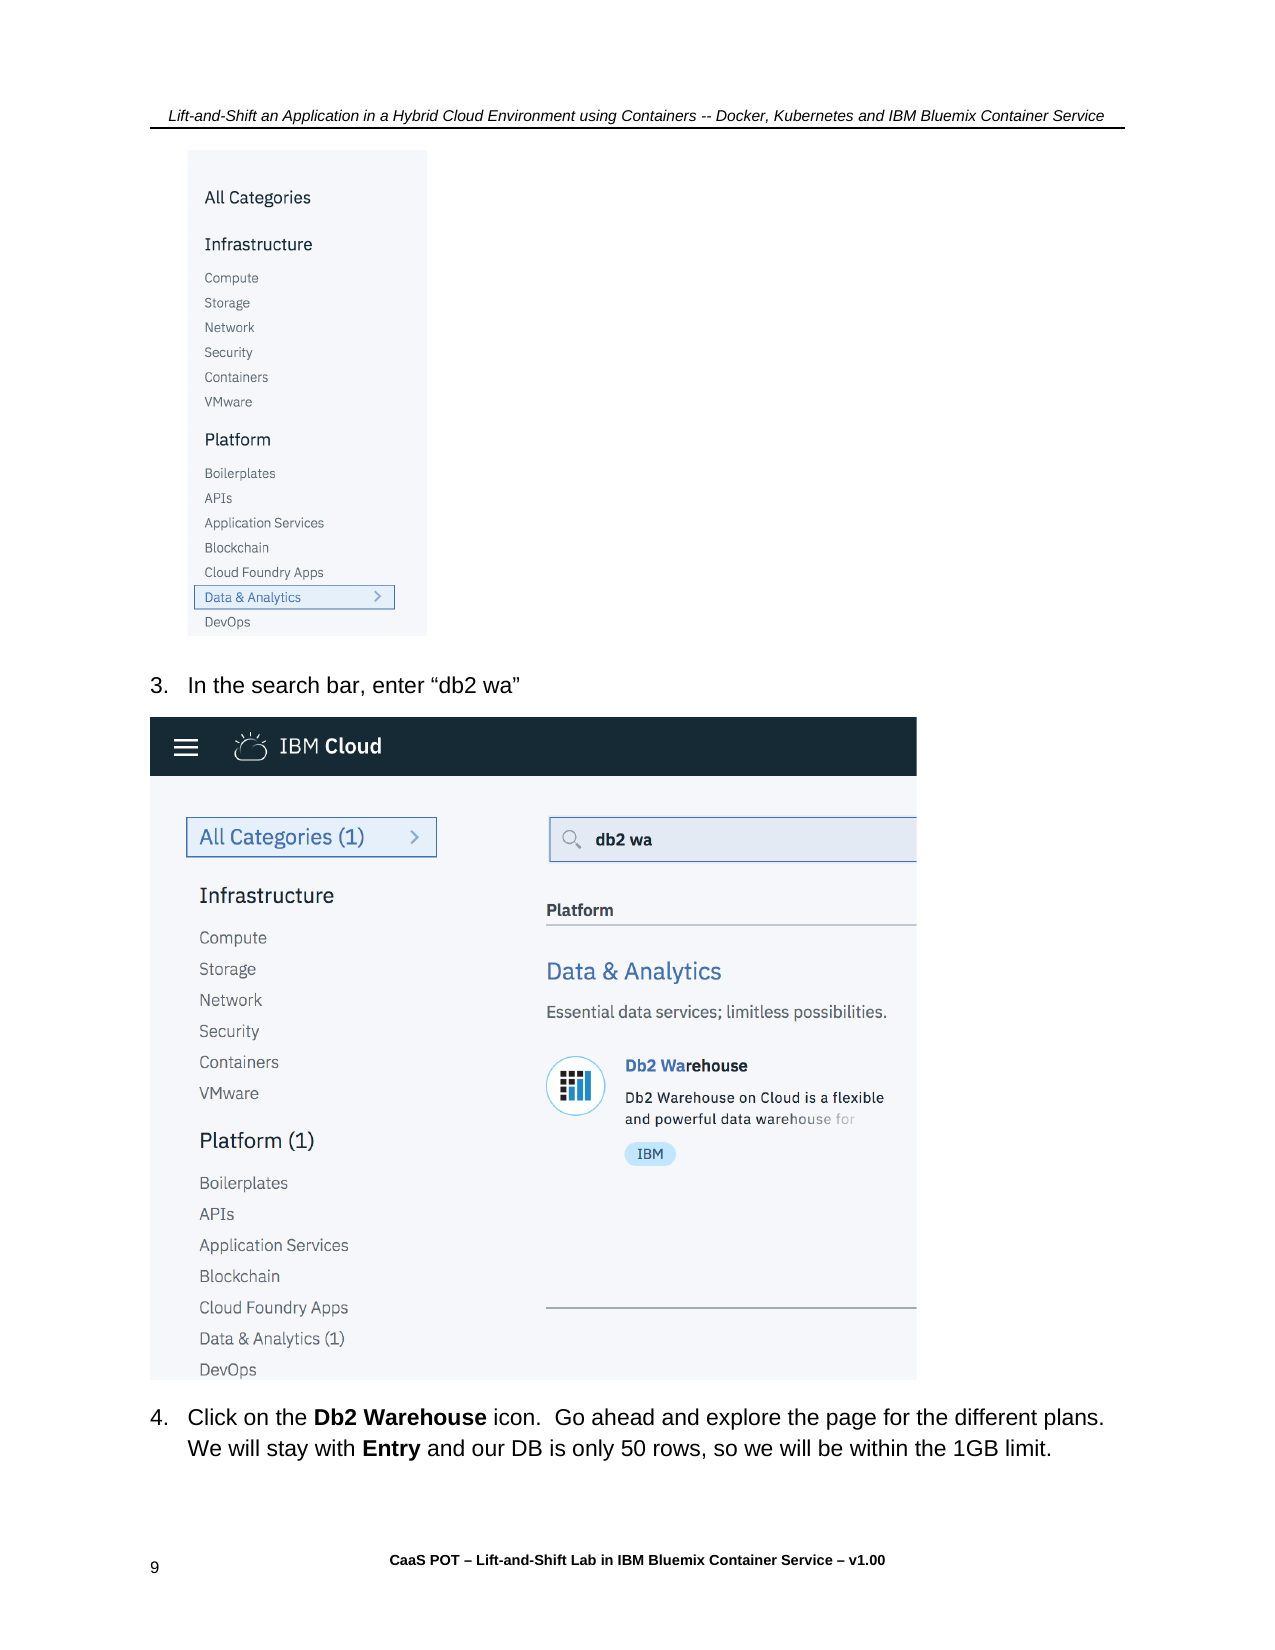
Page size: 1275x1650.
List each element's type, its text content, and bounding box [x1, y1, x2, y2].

picture [187, 150, 428, 636]
list In the search bar, enter “db2 wa” [150, 667, 1125, 698]
picture [150, 717, 917, 1380]
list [150, 1399, 1125, 1461]
